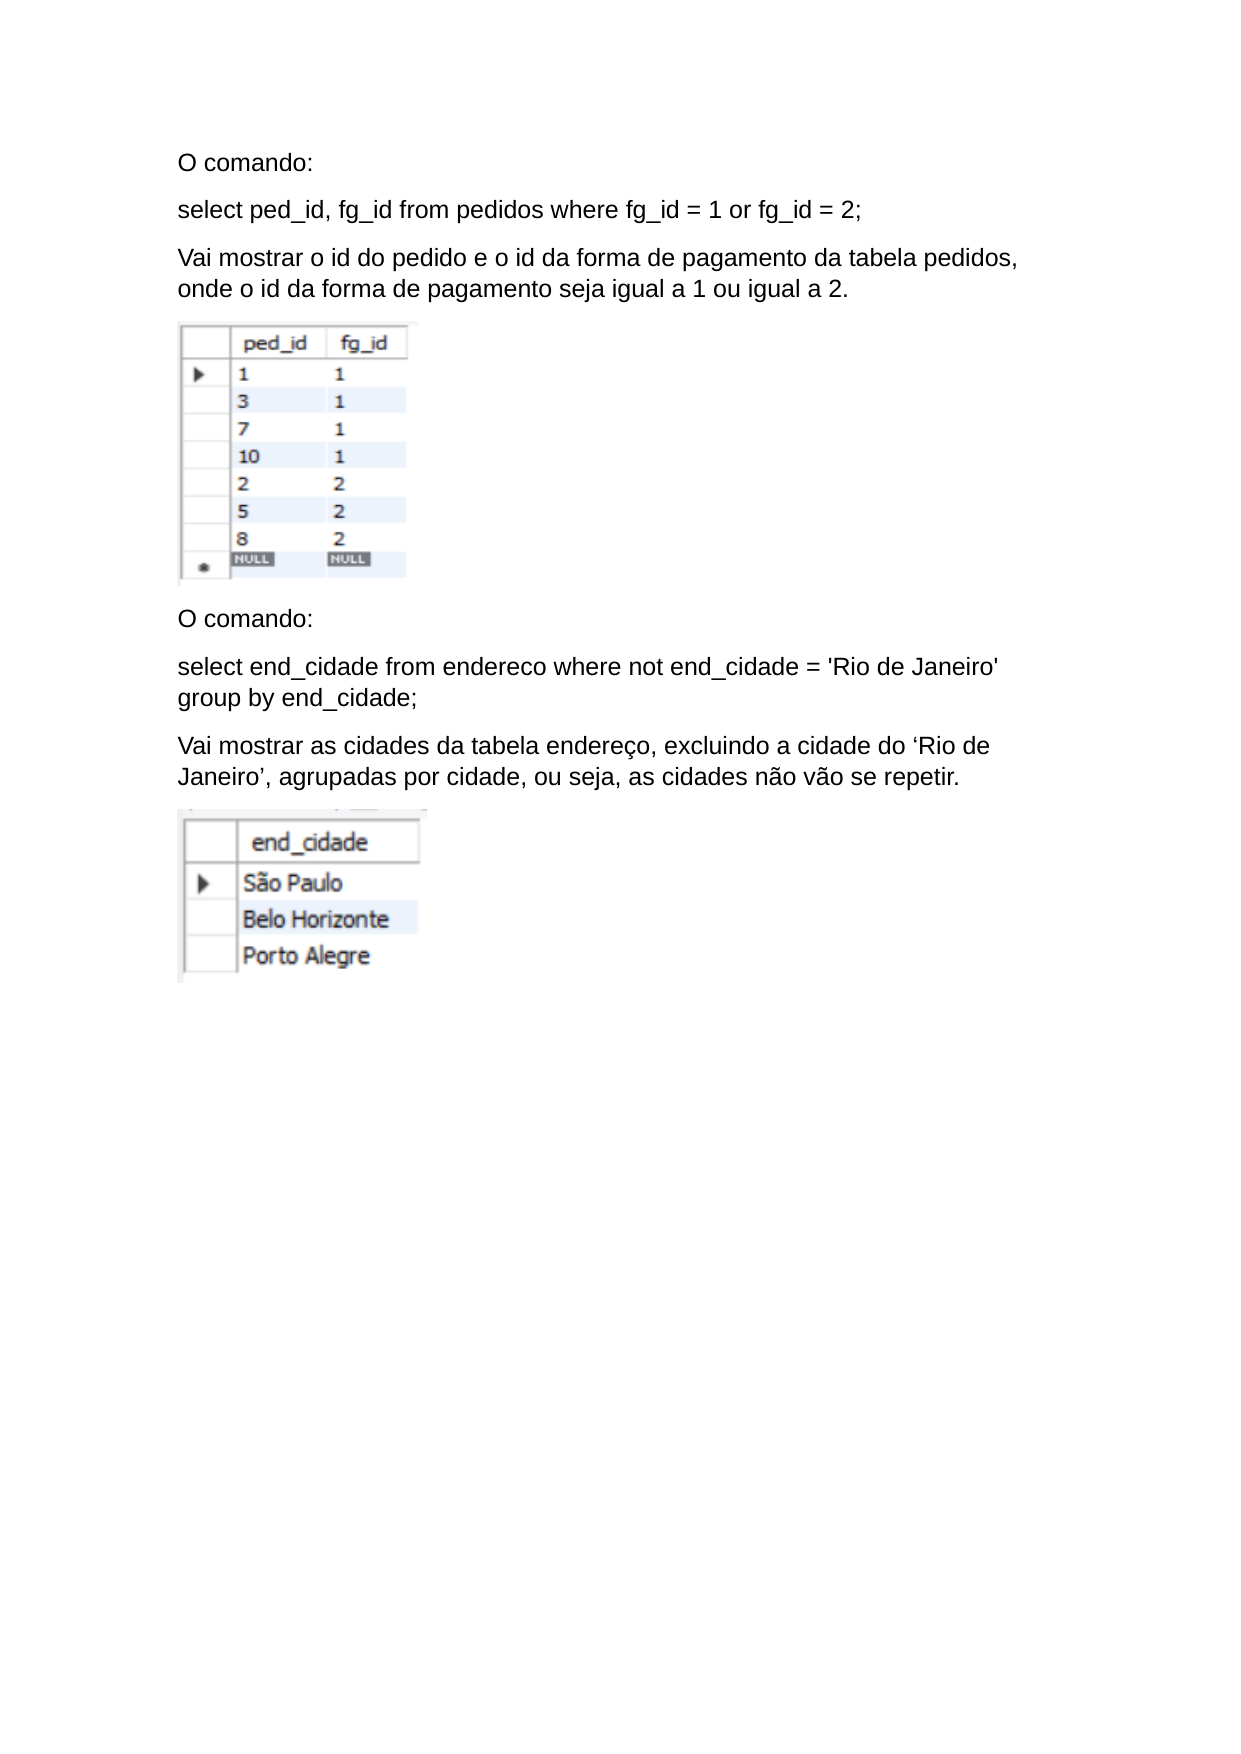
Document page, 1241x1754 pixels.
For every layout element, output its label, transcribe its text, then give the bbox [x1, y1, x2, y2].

text Vai mostrar as cidades da tabela endereço, excluindo a cidade do ‘Rio de Janeiro’, agrupadas por cidade, ou seja, as cidades não vão se repetir. [177, 731, 1063, 791]
text Vai mostrar o id do pedido e o id da forma de pagamento da tabela pedidos, onde o id da forma de pagamento seja igual a 1 ou igual a 2. [177, 243, 1063, 303]
picture [177, 809, 428, 983]
text O comando: [177, 148, 1063, 176]
text select end_cidade from endereco where not end_cidade = 'Rio de Janeiro' group by end_cidade; [177, 652, 1063, 712]
text O comando: [177, 604, 1063, 633]
text select ped_id, fg_id from pedidos where fg_id = 1 or fg_id = 2; [177, 195, 1063, 224]
picture [177, 321, 419, 586]
